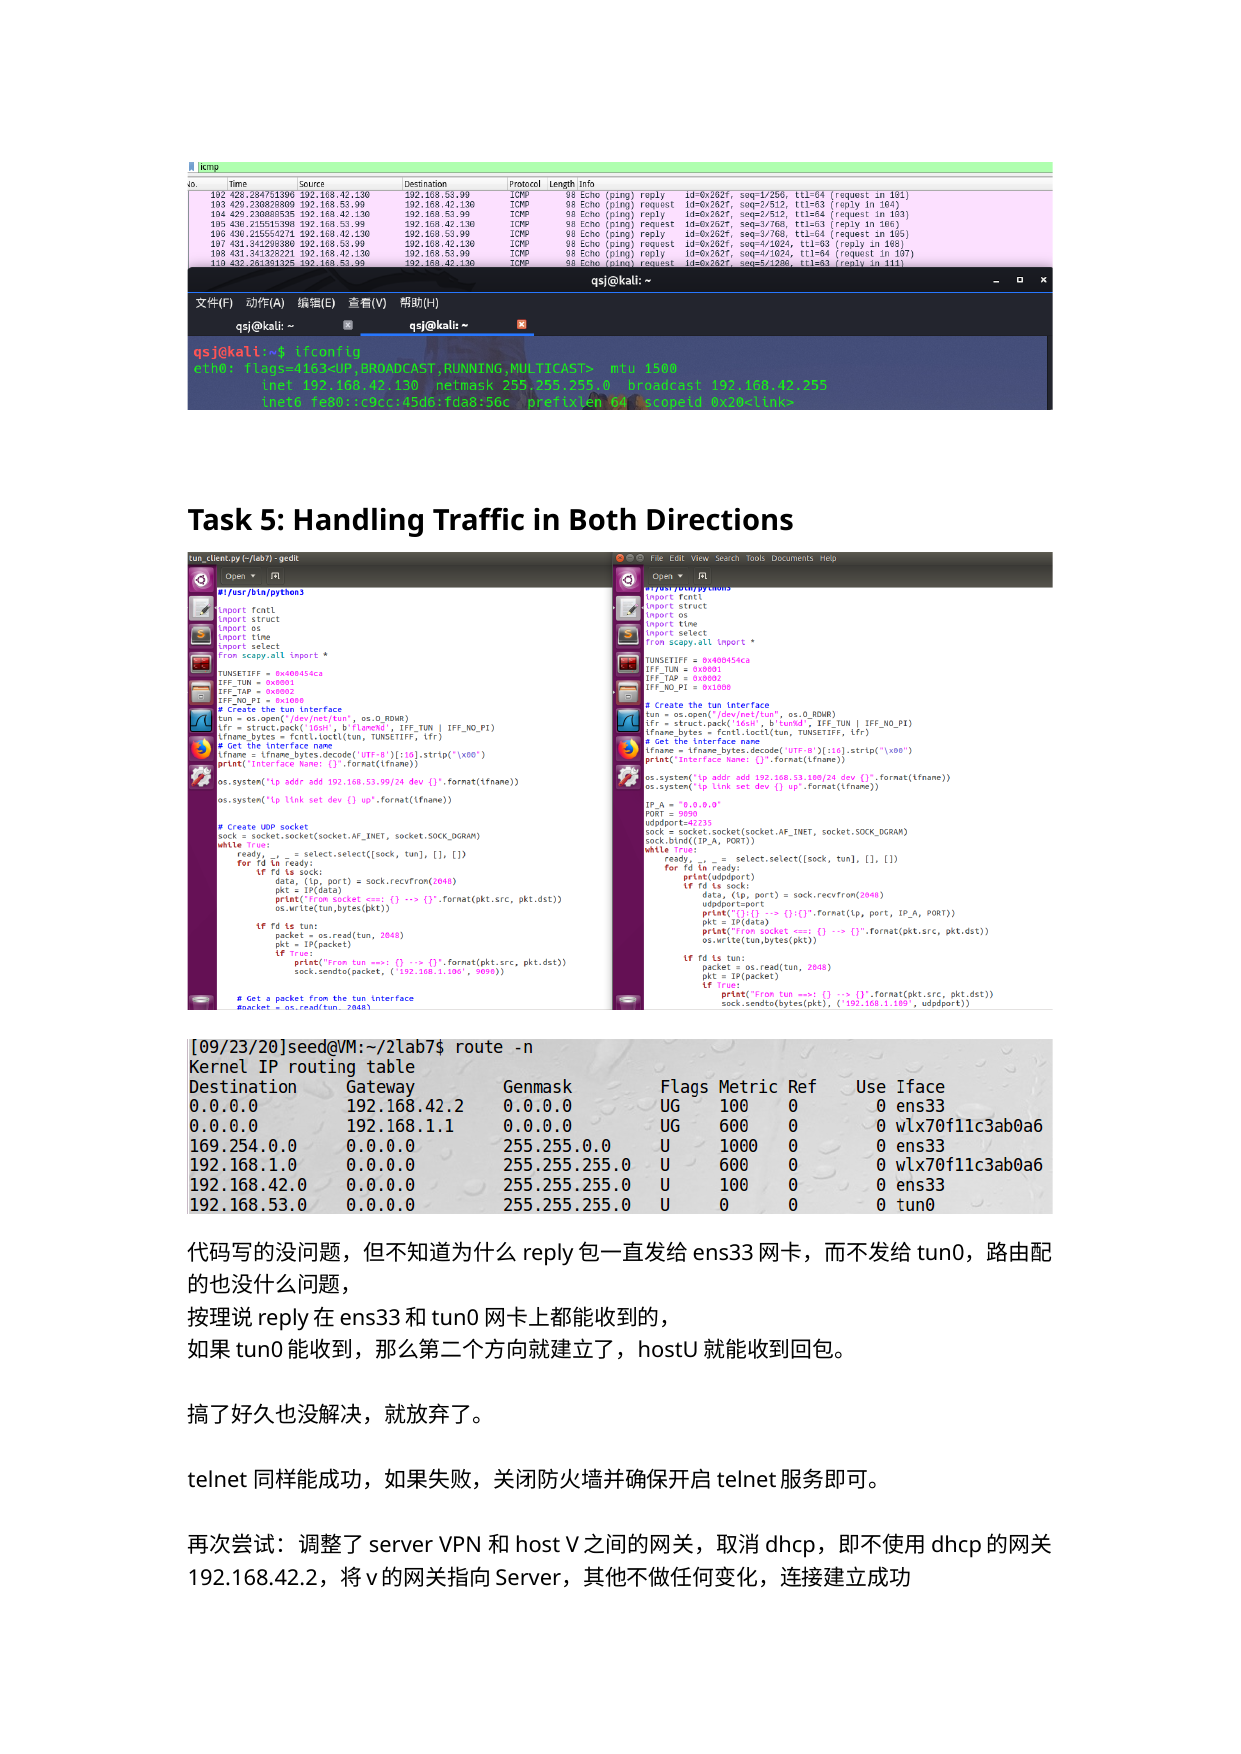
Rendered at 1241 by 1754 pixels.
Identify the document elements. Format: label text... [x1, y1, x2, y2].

text 按理说reply在ens33和tun0 网卡上都能收到的， [187, 1299, 1053, 1332]
text 再次尝试：调整了server VPN 和host V之间的网关，取消dhcp，即不使用dhcp的网关192.168.42.2，将v的网关指向Server，其他不做任何变化，连接建立成功 [187, 1527, 1053, 1592]
picture [187, 552, 1053, 1010]
picture [187, 162, 1053, 410]
text 代码写的没问题，但不知道为什么reply包一直发给ens33网卡，而不发给tun0，路由配的也没什么问题， [187, 1234, 1053, 1299]
text 如果tun0能收到，那么第二个方向就建立了，hostU就能收到回包。 [187, 1332, 1053, 1364]
text 搞了好久也没解决，就放弃了。 [187, 1397, 1053, 1429]
text Task 5: Handling Traffic in Both Directions [187, 487, 1053, 552]
text telnet 同样能成功，如果失败，关闭防火墙并确保开启telnet服务即可。 [187, 1462, 1053, 1494]
picture [187, 1039, 1053, 1214]
